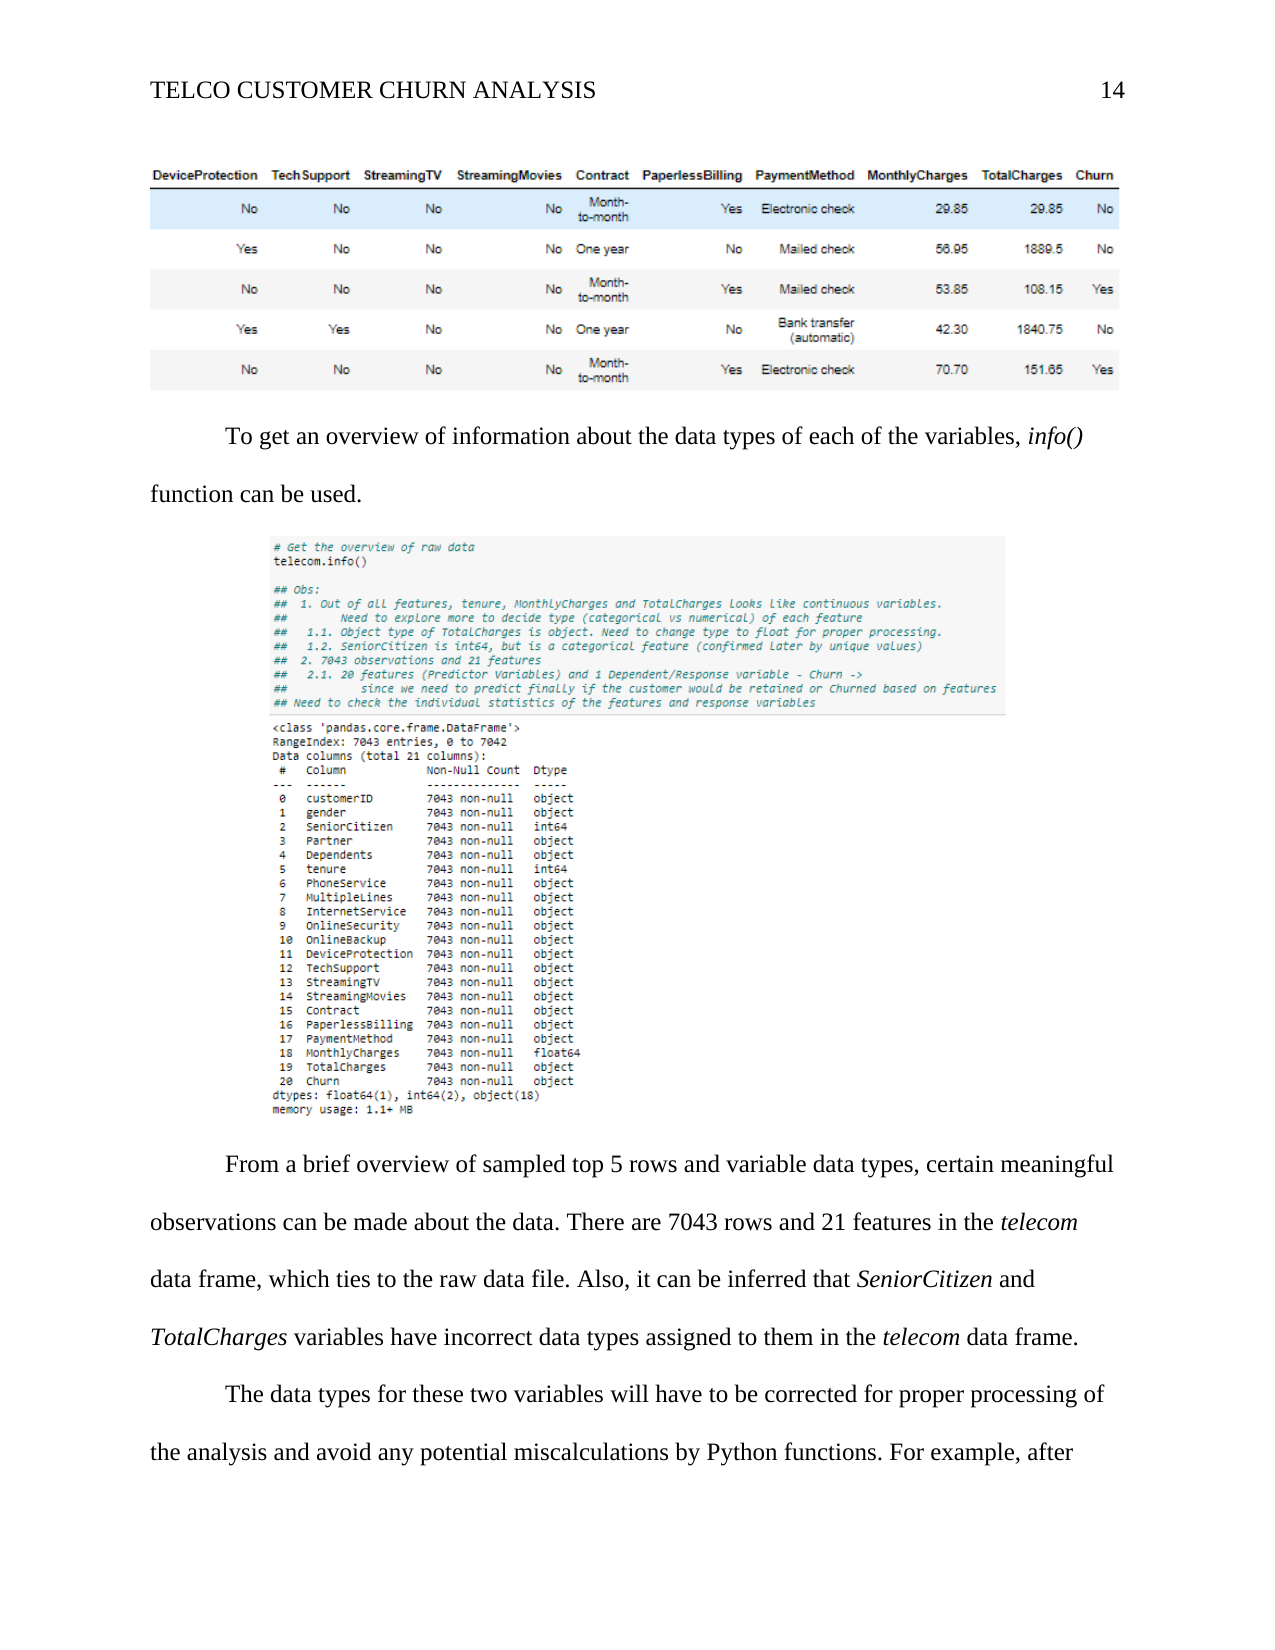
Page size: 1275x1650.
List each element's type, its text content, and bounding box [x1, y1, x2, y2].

picture [269, 536, 1006, 1121]
text To get an overview of information about the data types of each of the variables, info() function can be used. [150, 421, 1125, 508]
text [150, 1379, 1125, 1466]
text From a brief overview of sampled top 5 rows and variable data types, certain meaningful observations can be made about the data. There are 7043 rows and 21 features in the telecom data frame, which ties to the raw data file. Also, it can be inferred that SeniorCitizen and TotalCharges variables have incorrect data types assigned to them in the telecom data frame. [150, 1149, 1125, 1351]
picture [150, 150, 1125, 393]
